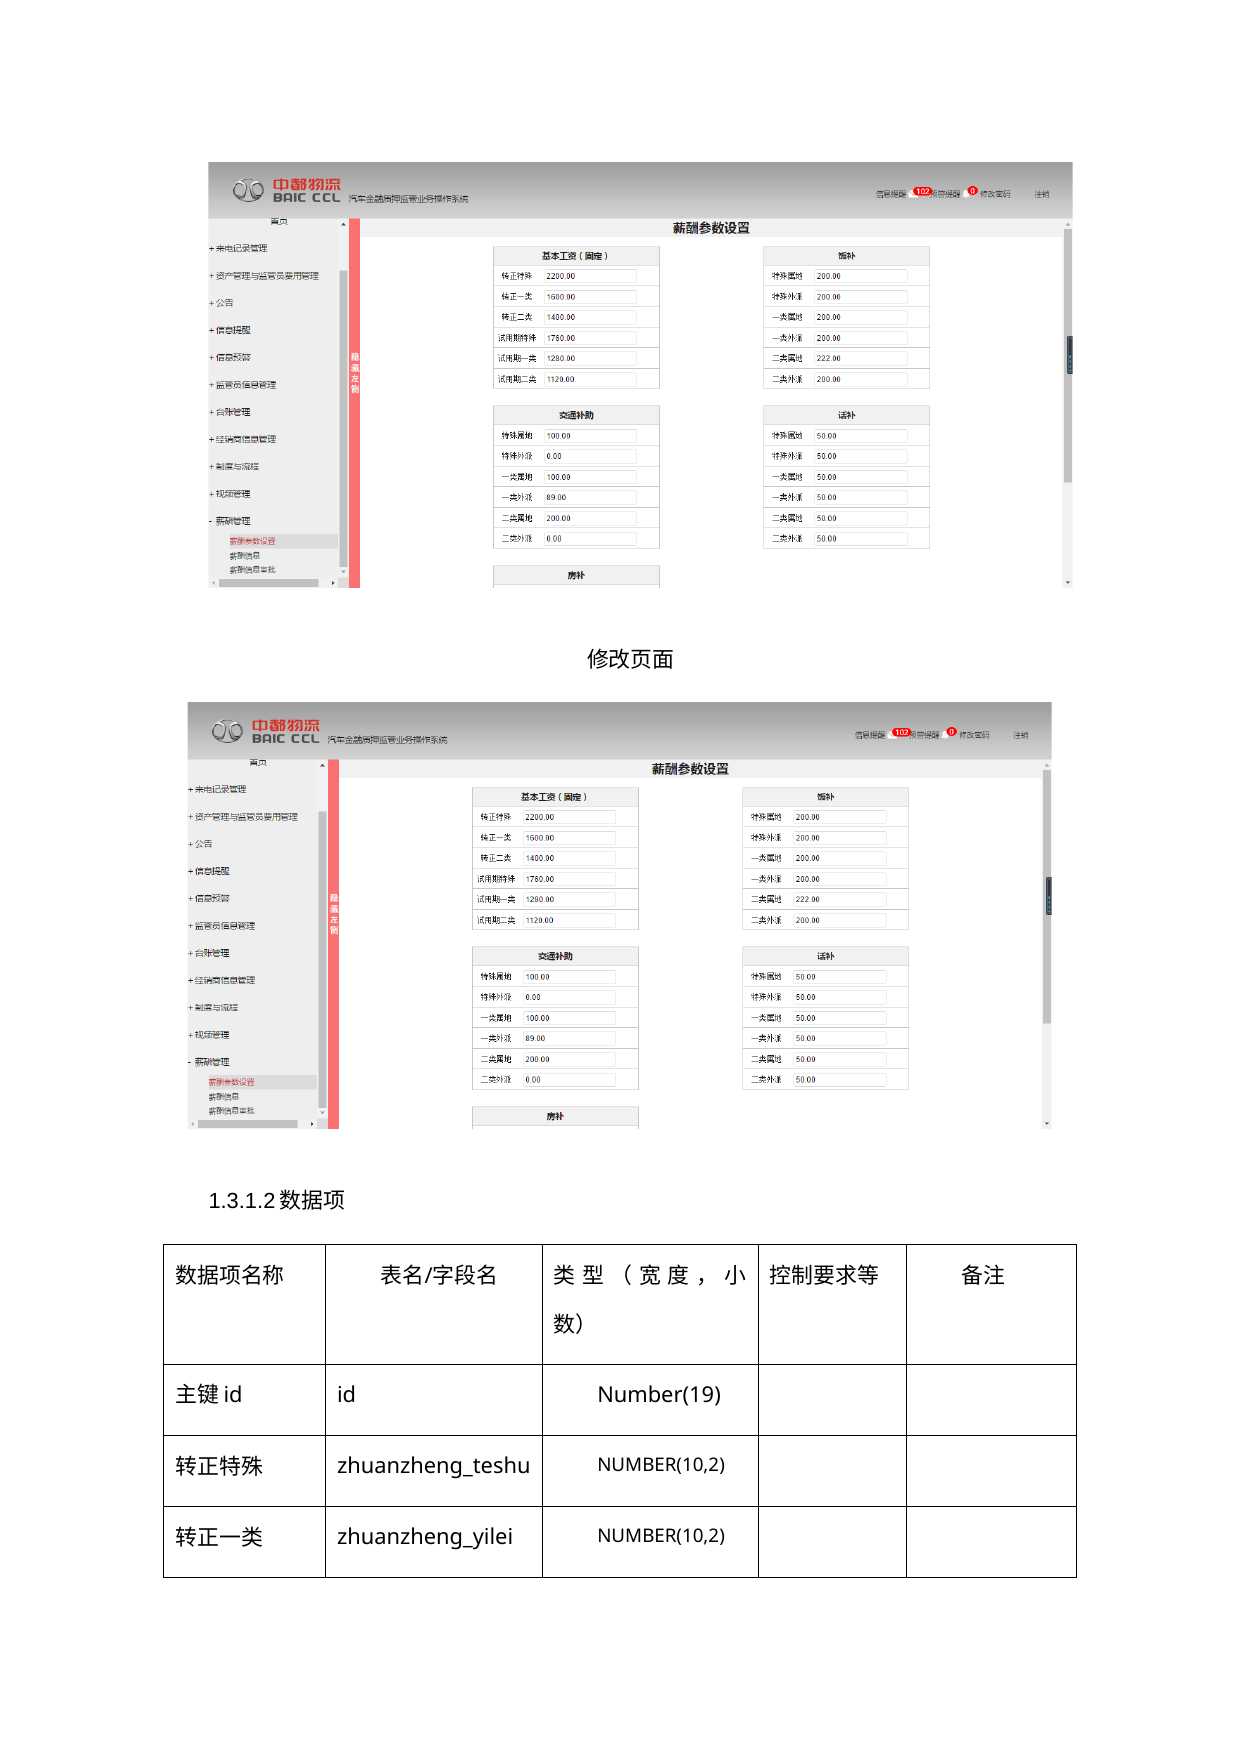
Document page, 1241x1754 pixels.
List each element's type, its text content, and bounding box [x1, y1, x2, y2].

table_cell id [326, 1365, 542, 1435]
text 1.3.1.2数据项 [187, 1183, 1053, 1216]
table_cell NUMBER(10,2) [543, 1507, 758, 1577]
table_cell 转正一类 [164, 1507, 325, 1577]
table_header 类型（宽度，小数） [543, 1245, 758, 1364]
table_cell [907, 1365, 1076, 1435]
table_cell Number(19) [543, 1365, 758, 1435]
table_cell [907, 1507, 1076, 1577]
table_cell [759, 1436, 906, 1506]
table_cell zhuanzheng_yilei [326, 1507, 542, 1577]
table_cell [759, 1365, 906, 1435]
table_cell [759, 1507, 906, 1577]
table_cell NUMBER(10,2) [543, 1436, 758, 1506]
table_cell [907, 1436, 1076, 1506]
text 修改页面 [187, 642, 1053, 674]
picture [208, 162, 1073, 588]
table_cell 转正特殊 [164, 1436, 325, 1506]
table_cell 主键id [164, 1365, 325, 1435]
table_header 控制要求等 [759, 1245, 906, 1364]
table_header 表名/字段名 [326, 1245, 542, 1364]
table_header 数据项名称 [164, 1245, 325, 1364]
table_header 备注 [907, 1245, 1076, 1364]
picture [187, 702, 1052, 1129]
table_cell zhuanzheng_teshu [326, 1436, 542, 1506]
